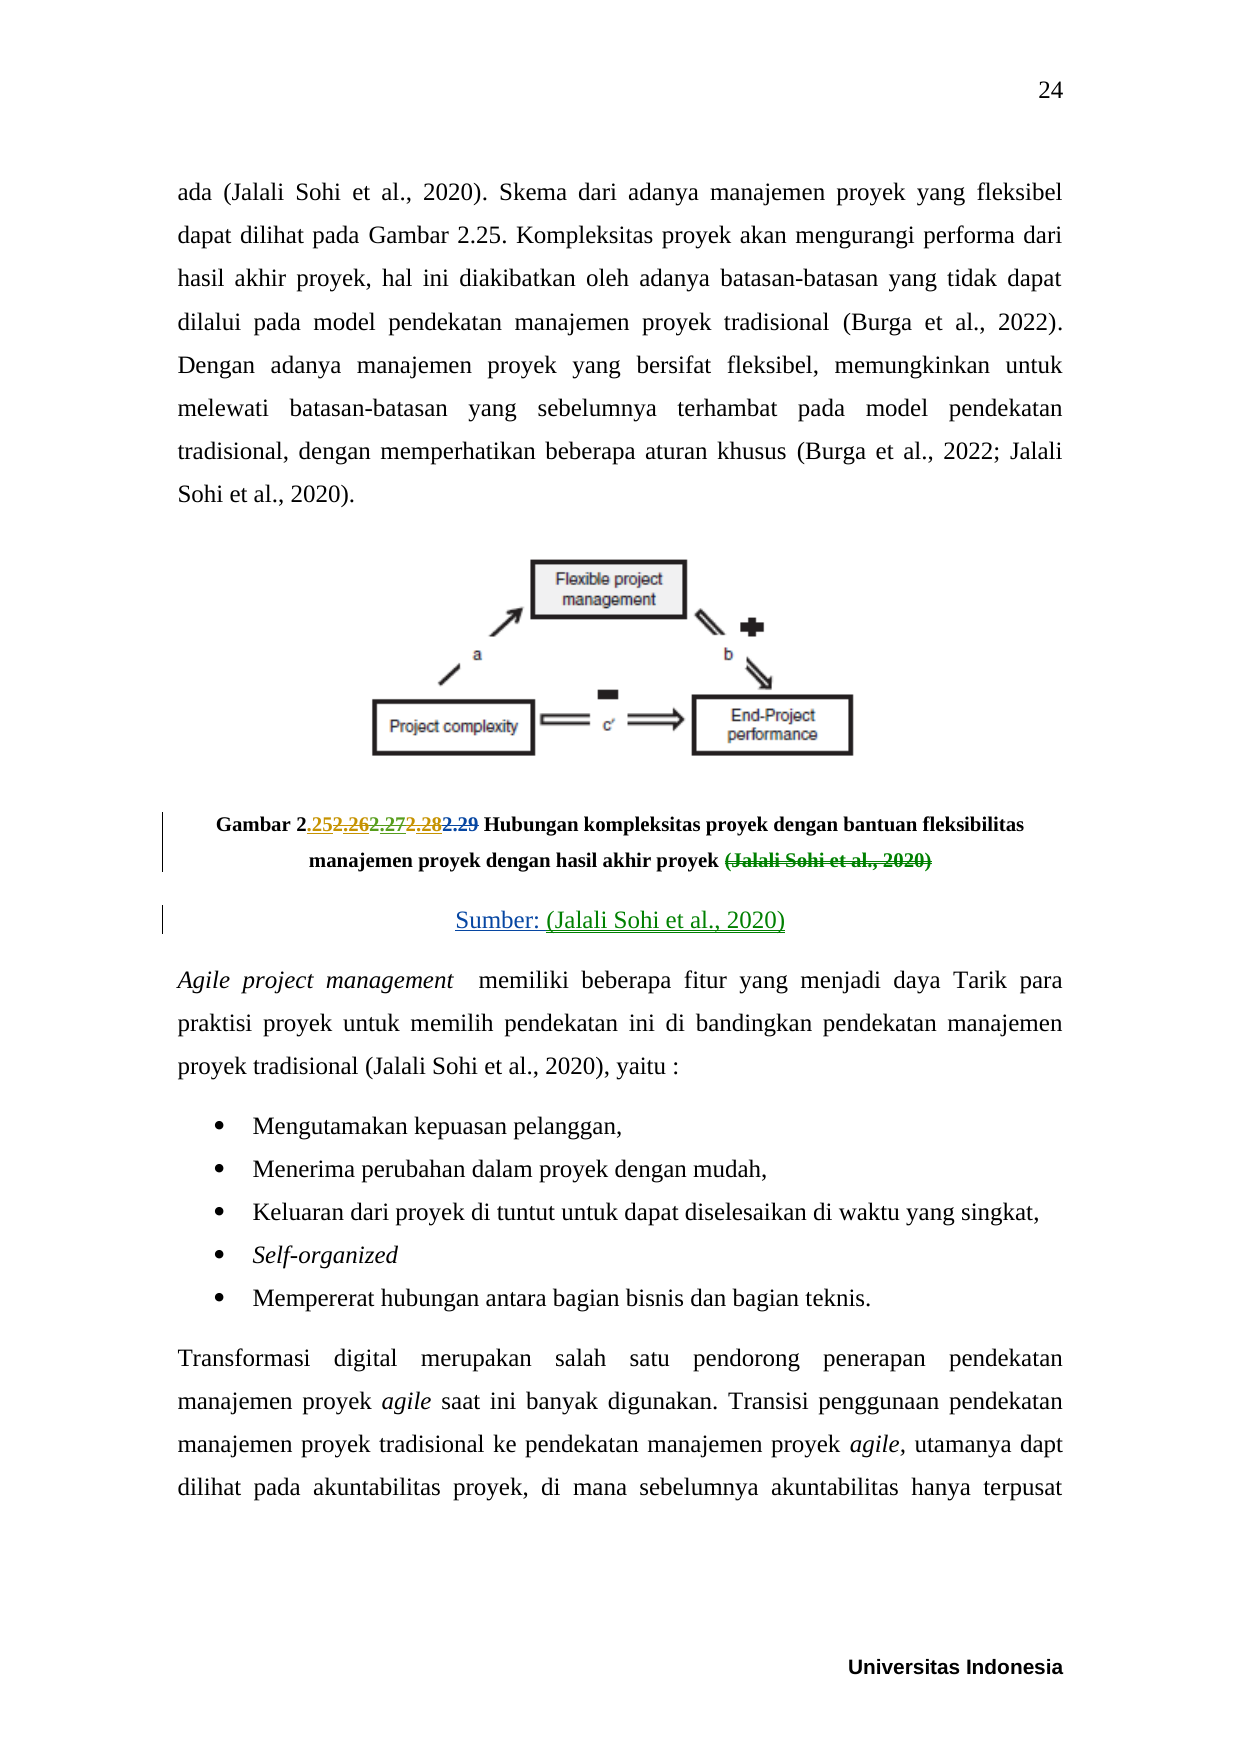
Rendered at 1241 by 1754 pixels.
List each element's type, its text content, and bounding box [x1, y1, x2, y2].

list Keluaran dari proyek di tuntut untuk dapat diselesaikan di waktu yang singkat, [215, 1197, 1063, 1226]
text Agile project management memiliki beberapa fitur yang menjadi daya Tarik para praktisi proyek untuk memilih pendekatan ini di bandingkan pendekatan manajemen proyek tradisional (Jalali Sohi et al., 2020), yaitu : [177, 965, 1063, 1080]
list Mengutamakan kepuasan pelanggan, [215, 1111, 1063, 1139]
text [177, 1343, 1063, 1501]
list Mempererat hubungan antara bagian bisnis dan bagian teknis. [215, 1283, 1063, 1312]
picture [313, 538, 927, 781]
text Gambar 2 Hubungan kompleksitas proyek dengan bantuan fleksibilitas manajemen proyek dengan hasil akhir proyek [177, 812, 1063, 872]
list Self-organized [215, 1240, 1063, 1269]
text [177, 177, 1063, 508]
list Menerima perubahan dalam proyek dengan mudah, [215, 1154, 1063, 1183]
